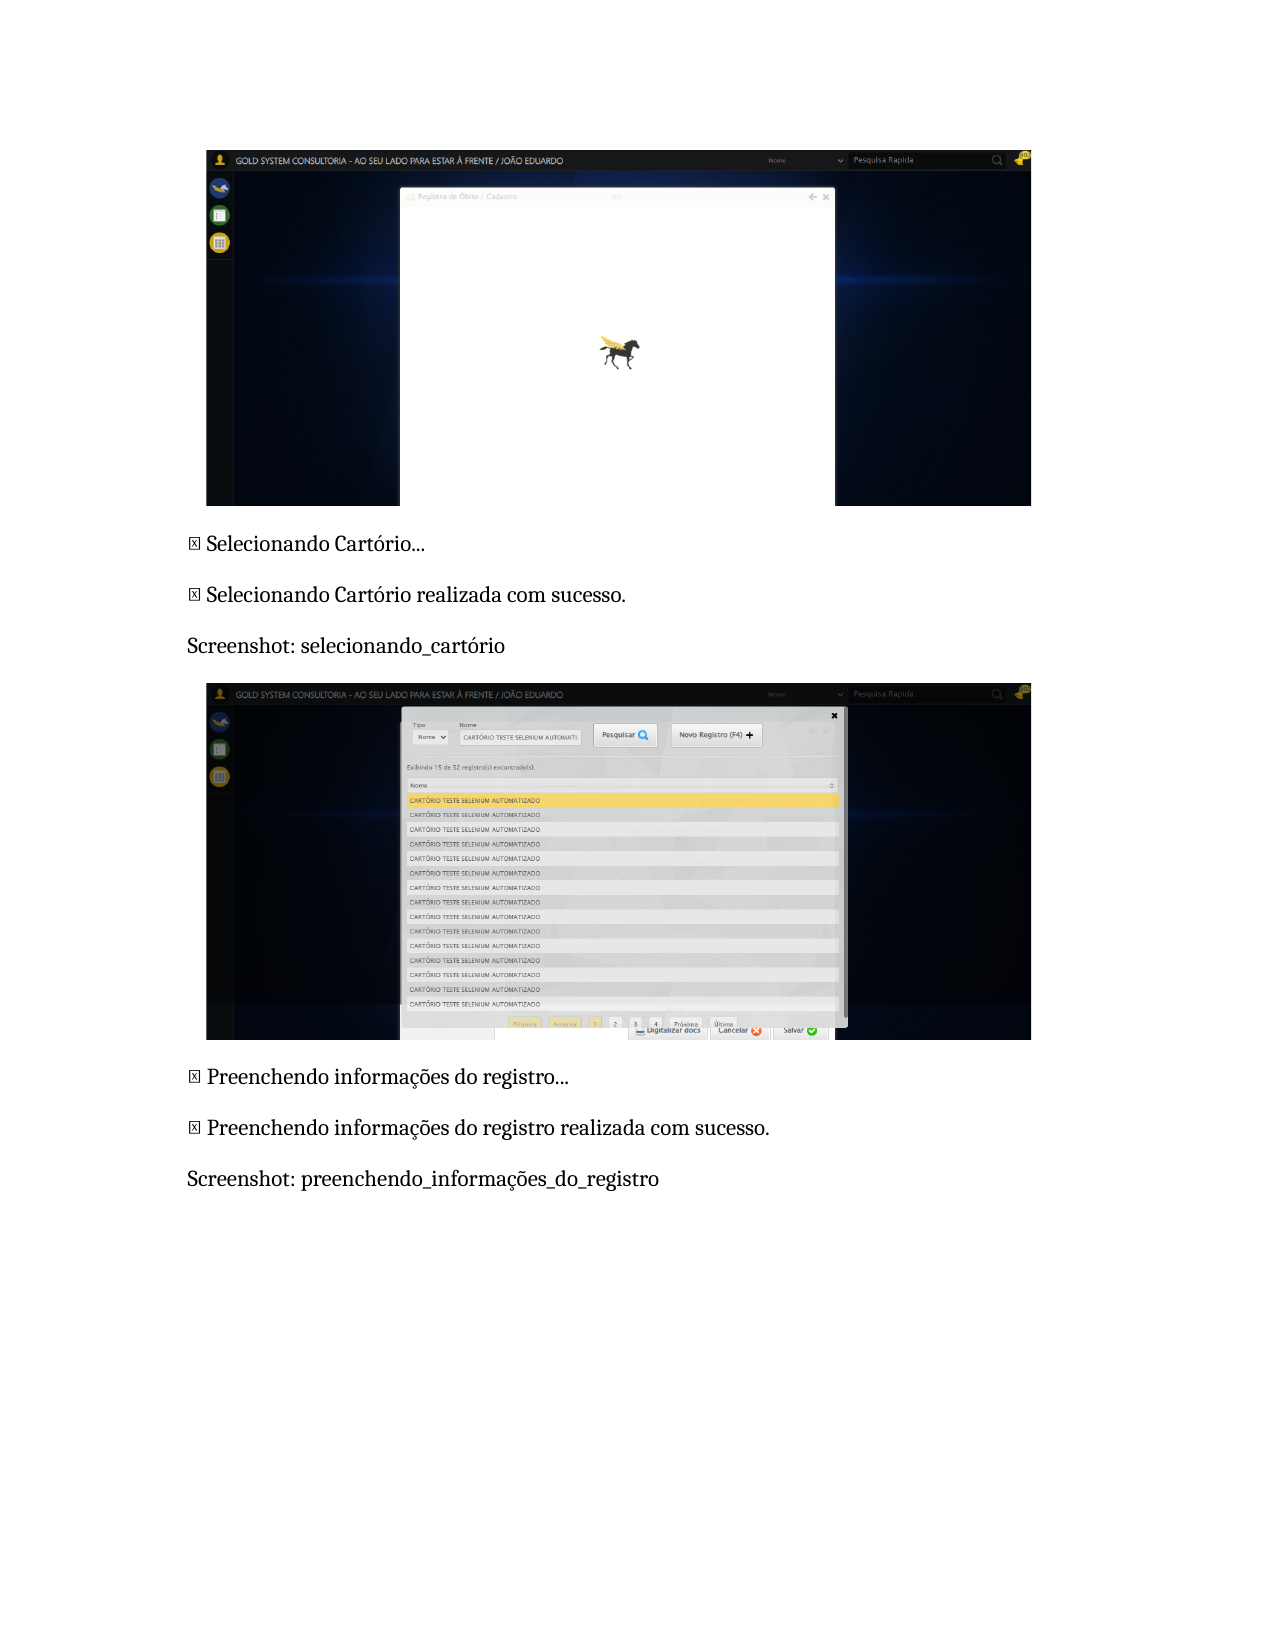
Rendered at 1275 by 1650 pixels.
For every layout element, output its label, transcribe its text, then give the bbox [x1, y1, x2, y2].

text ✅ Selecionando Cartório realizada com sucesso. [187, 581, 1087, 608]
text Screenshot: selecionando_cartório [187, 632, 1087, 659]
text 🔄 Preenchendo informações do registro... [187, 1064, 1087, 1090]
text 🔄 Selecionando Cartório... [187, 530, 1087, 557]
picture [206, 150, 1032, 506]
text ✅ Preenchendo informações do registro realizada com sucesso. [187, 1115, 1087, 1141]
text Screenshot: preenchendo_informações_do_registro [187, 1166, 1087, 1192]
picture [206, 683, 1032, 1040]
